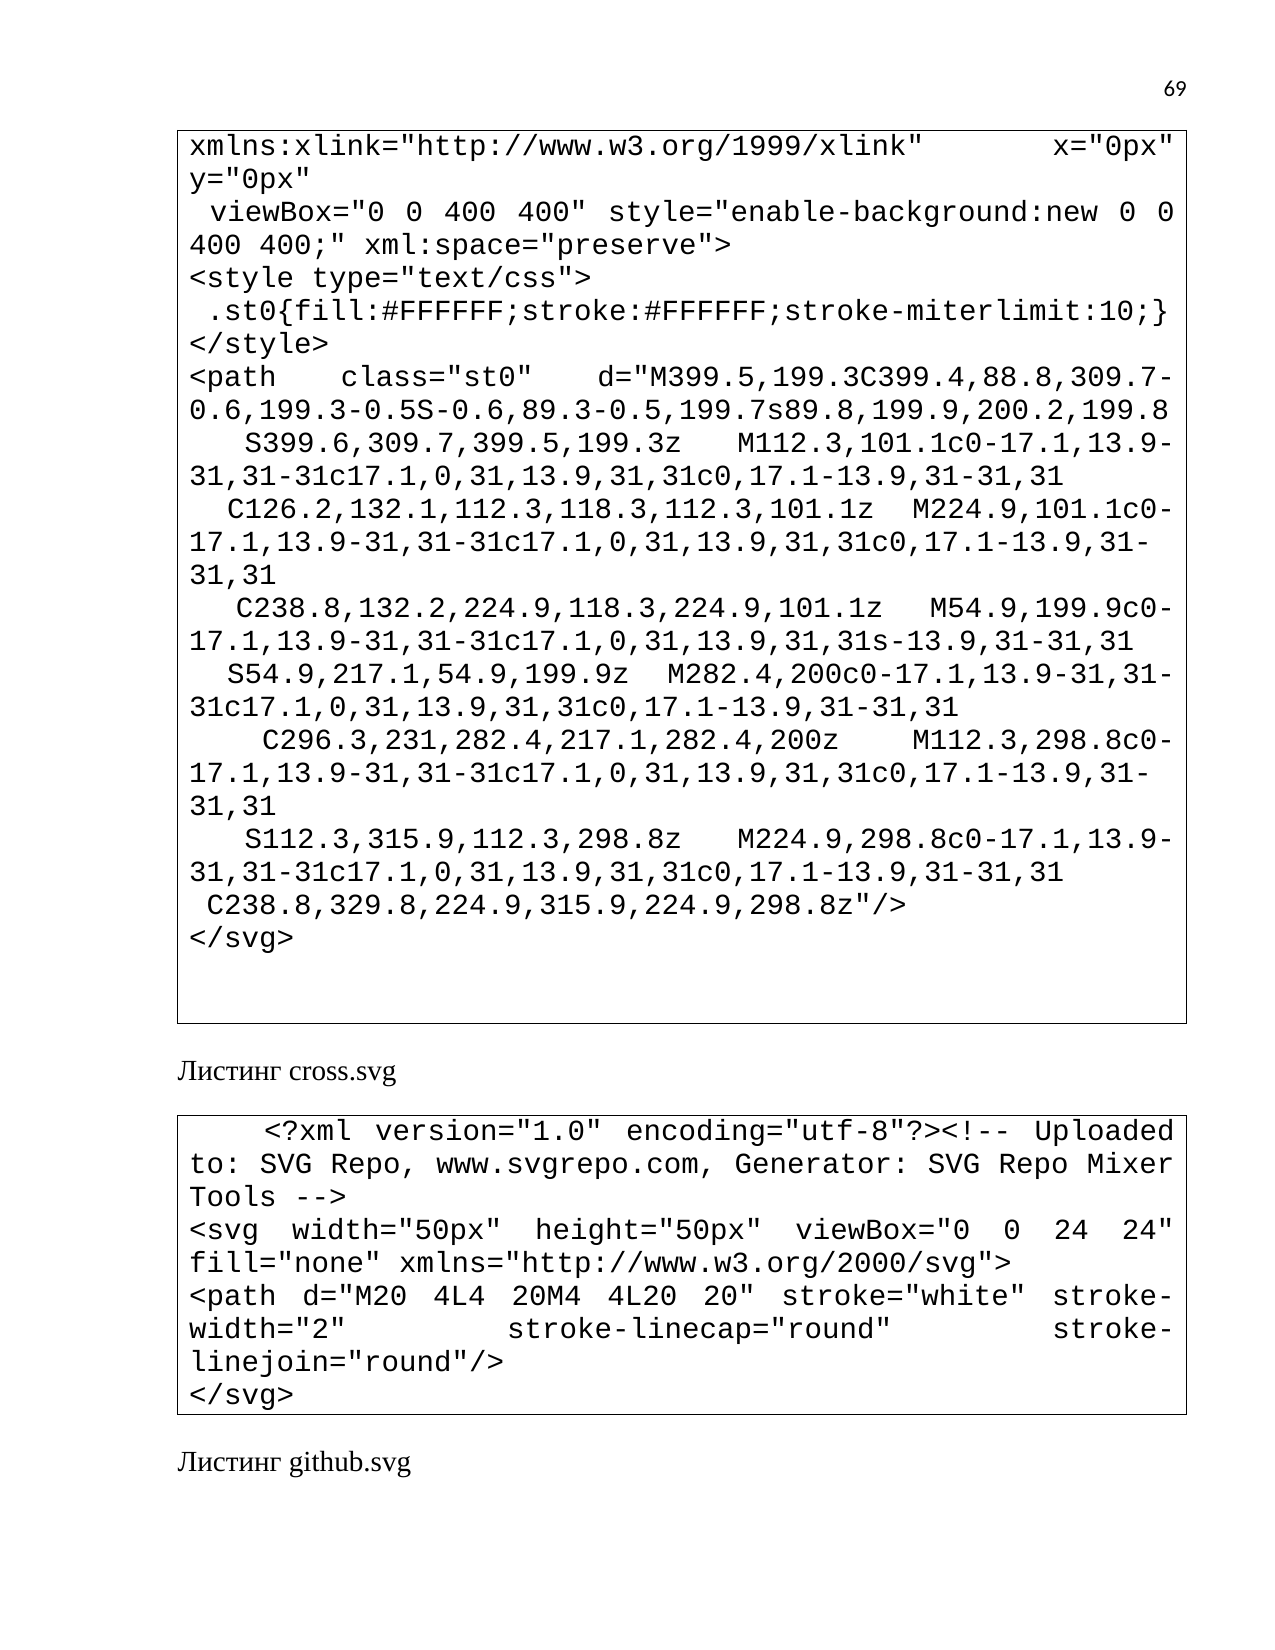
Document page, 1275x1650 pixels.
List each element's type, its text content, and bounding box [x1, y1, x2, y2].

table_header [178, 131, 1186, 1022]
table_header <?xml version="1.0" encoding="utf-8"?><!-- Uploaded to: SVG Repo, www.svgrepo.com, Generator: SVG Repo Mixer Tools --> <svg width="50px" height="50px" viewBox="0 0 24 24" fill="none" xmlns="http://www.w3.org/2000/svg"> <path d="M20 4L4 20M4 4L20 20" stroke="white" stroke-width="2" stroke-linecap="round" stroke-linejoin="round"/> </svg> [178, 1116, 1186, 1413]
text Листинг github.svg [177, 1444, 1186, 1477]
text Листинг cross.svg [177, 1053, 1186, 1086]
